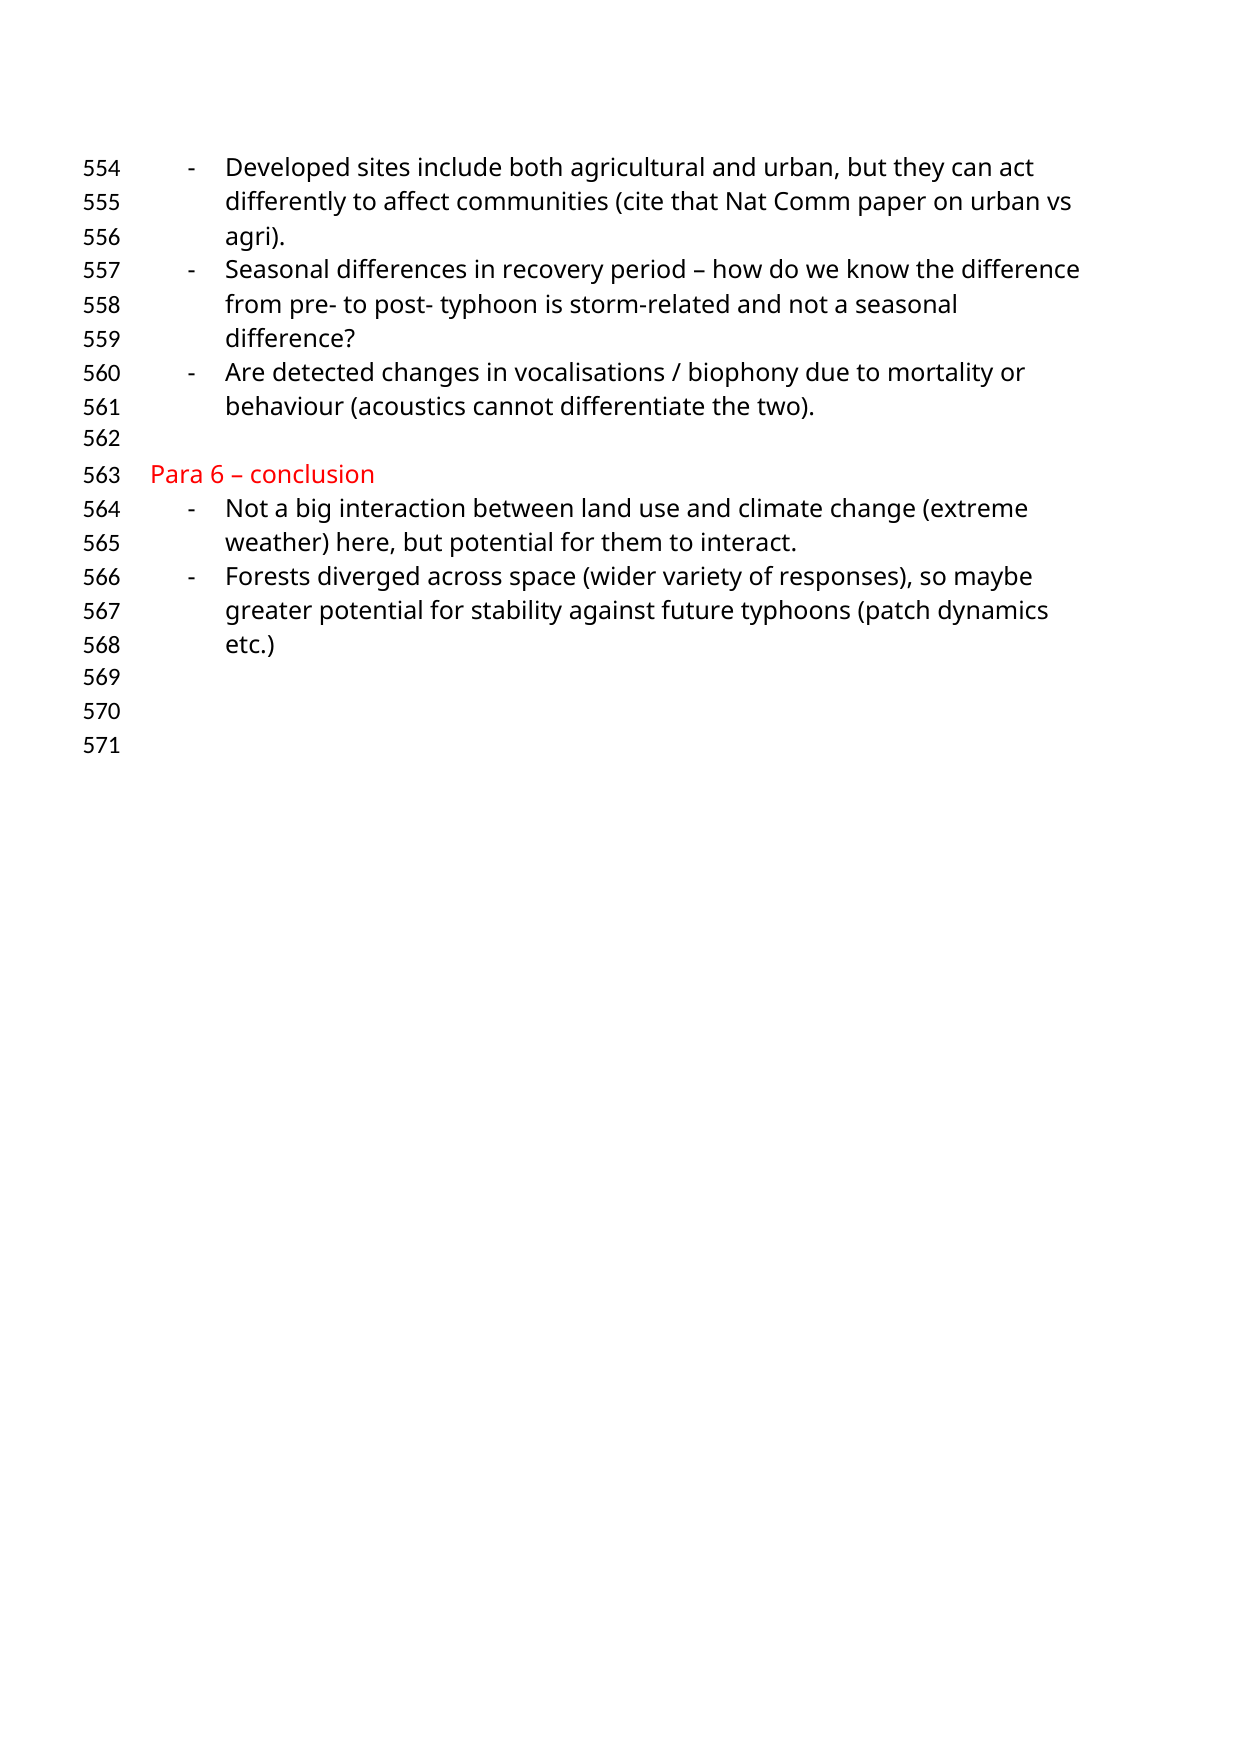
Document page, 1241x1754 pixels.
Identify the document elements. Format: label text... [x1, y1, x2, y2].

list Are detected changes in vocalisations / biophony due to mortality or behaviour (acoustics cannot differentiate the two). [187, 354, 1090, 422]
text Para 6 – conclusion [150, 457, 1090, 491]
list Not a big interaction between land use and climate change (extreme weather) here, but potential for them to interact. [187, 491, 1090, 559]
list Forests diverged across space (wider variety of responses), so maybe greater potential for stability against future typhoons (patch dynamics etc.) [187, 559, 1090, 661]
list Seasonal differences in recovery period – how do we know the difference from pre- to post- typhoon is storm-related and not a seasonal difference? [187, 252, 1090, 354]
list Developed sites include both agricultural and urban, but they can act differently to affect communities (cite that Nat Comm paper on urban vs agri). [187, 150, 1090, 252]
